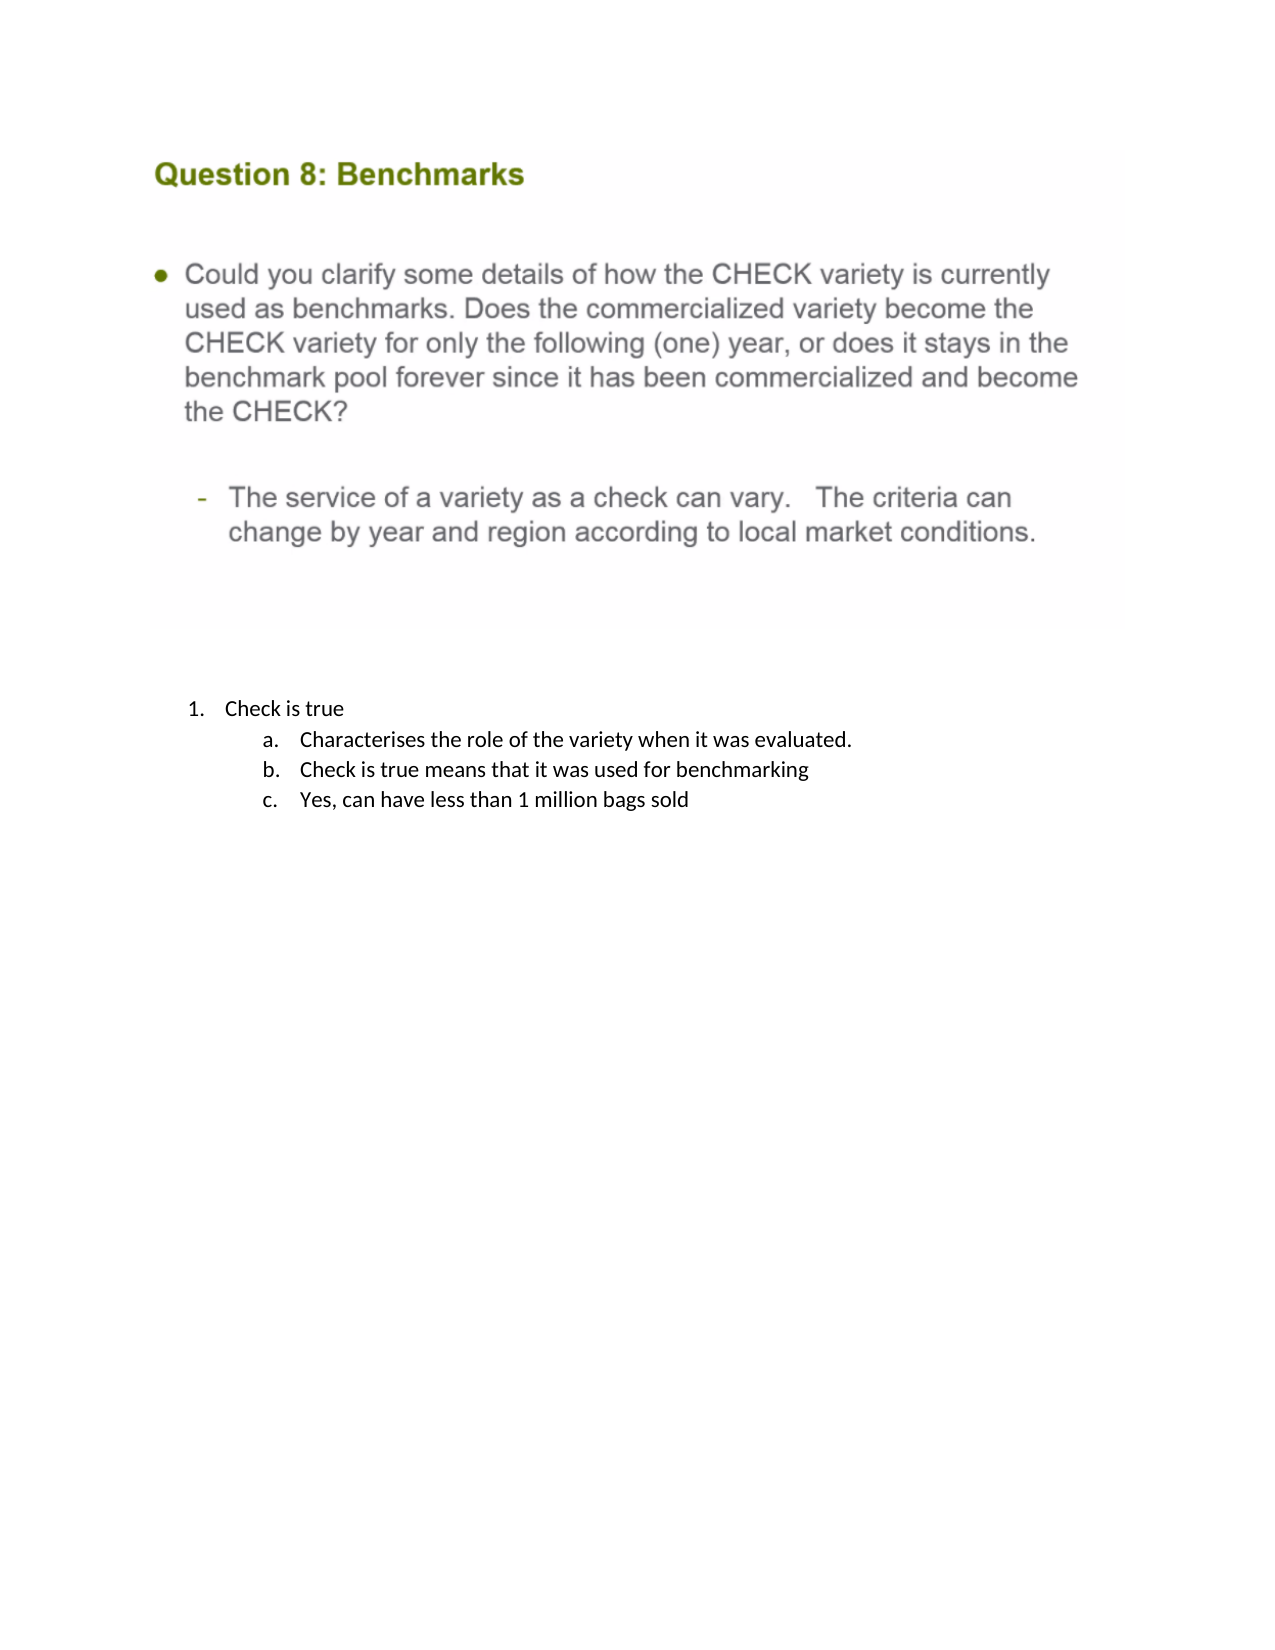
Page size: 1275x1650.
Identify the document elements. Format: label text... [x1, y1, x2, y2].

list Check is true [187, 694, 1125, 723]
picture [150, 150, 1125, 629]
list Check is true means that it was used for benchmarking [262, 755, 1125, 783]
list Yes, can have less than 1 million bags sold [262, 785, 1125, 813]
list Characterises the role of the variety when it was evaluated. [262, 725, 1125, 753]
